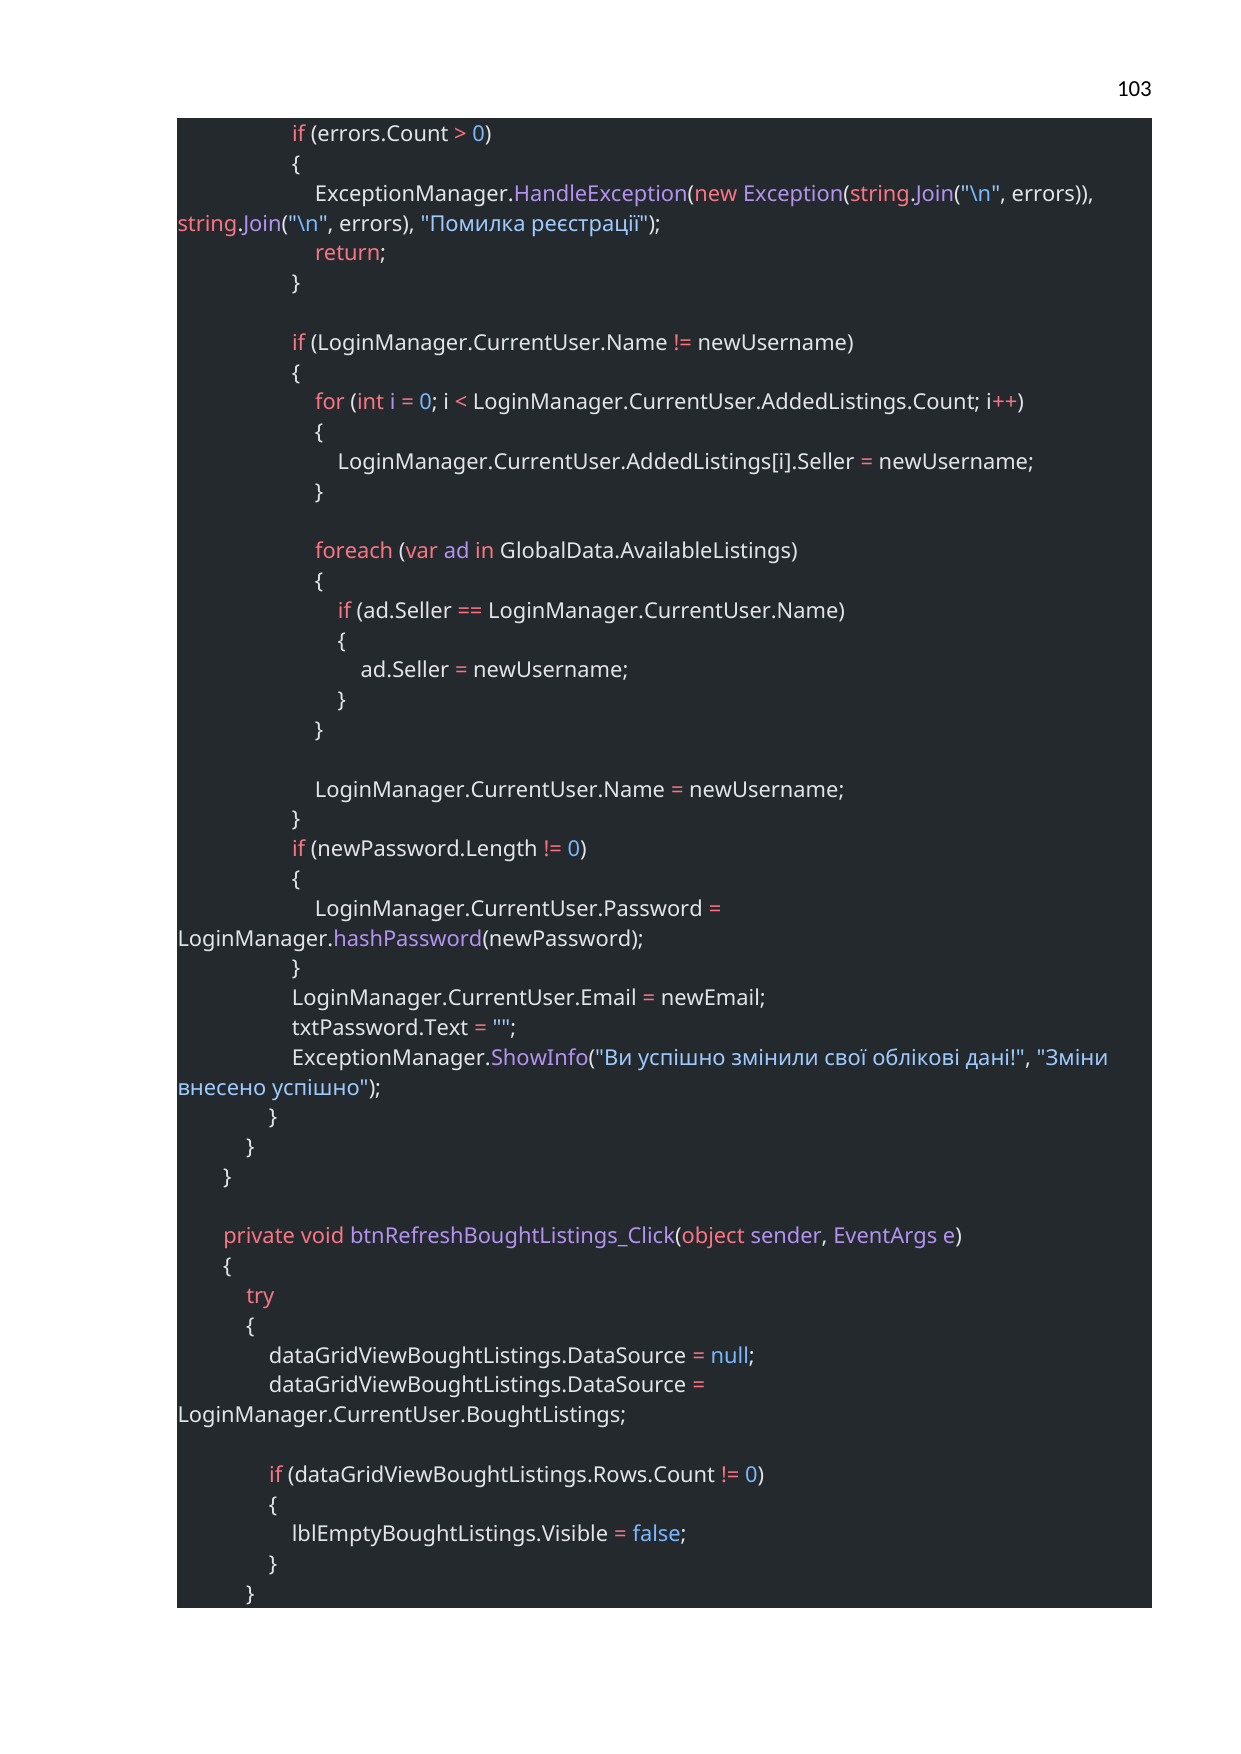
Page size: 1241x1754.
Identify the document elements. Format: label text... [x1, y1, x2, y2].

text if (newPassword.Length != 0) [177, 833, 1152, 863]
text { [177, 416, 1152, 446]
text if (dataGridViewBoughtListings.Rows.Count != 0) [177, 1459, 1152, 1488]
text txtPassword.Text = ""; [177, 1012, 1152, 1042]
text LoginManager.CurrentUser.Name = newUsername; [177, 773, 1152, 803]
text return; [177, 237, 1152, 267]
text { [177, 1250, 1152, 1280]
text ad.Seller = newUsername; [177, 654, 1152, 684]
text } [177, 1131, 1152, 1161]
text LoginManager.CurrentUser.Password = LoginManager.hashPassword(newPassword); [177, 893, 1152, 952]
text dataGridViewBoughtListings.DataSource = LoginManager.CurrentUser.BoughtListings; [177, 1369, 1152, 1429]
text } [177, 267, 1152, 297]
text } [177, 684, 1152, 714]
text { [177, 356, 1152, 386]
text for (int i = 0; i < LoginManager.CurrentUser.AddedListings.Count; i++) [177, 386, 1152, 416]
text ExceptionManager.ShowInfo("Ви успішно змінили свої облікові дані!", "Зміни внесено успішно"); [177, 1042, 1152, 1101]
text { [177, 1488, 1152, 1518]
text } [177, 1548, 1152, 1578]
text { [177, 148, 1152, 178]
text lblEmptyBoughtListings.Visible = false; [177, 1518, 1152, 1548]
text foreach (var ad in GlobalData.AvailableListings) [177, 535, 1152, 565]
text LoginManager.CurrentUser.AddedListings[i].Seller = newUsername; [177, 446, 1152, 476]
text { [177, 565, 1152, 595]
text } [177, 952, 1152, 982]
text try [177, 1280, 1152, 1310]
text { [177, 1310, 1152, 1339]
text LoginManager.CurrentUser.Email = newEmail; [177, 982, 1152, 1012]
text { [177, 624, 1152, 654]
text private void btnRefreshBoughtListings_Click(object sender, EventArgs e) [177, 1220, 1152, 1250]
text } [177, 476, 1152, 505]
text { [177, 863, 1152, 893]
text if (errors.Count > 0) [177, 118, 1152, 148]
text } [177, 1578, 1152, 1608]
text if (ad.Seller == LoginManager.CurrentUser.Name) [177, 595, 1152, 624]
text if (LoginManager.CurrentUser.Name != newUsername) [177, 327, 1152, 356]
text } [177, 1161, 1152, 1191]
text ExceptionManager.HandleException(new Exception(string.Join("\n", errors)), string.Join("\n", errors), "Помилка реєстрації"); [177, 178, 1152, 237]
text } [177, 1101, 1152, 1131]
text } [177, 714, 1152, 744]
text dataGridViewBoughtListings.DataSource = null; [177, 1339, 1152, 1369]
text } [177, 803, 1152, 833]
